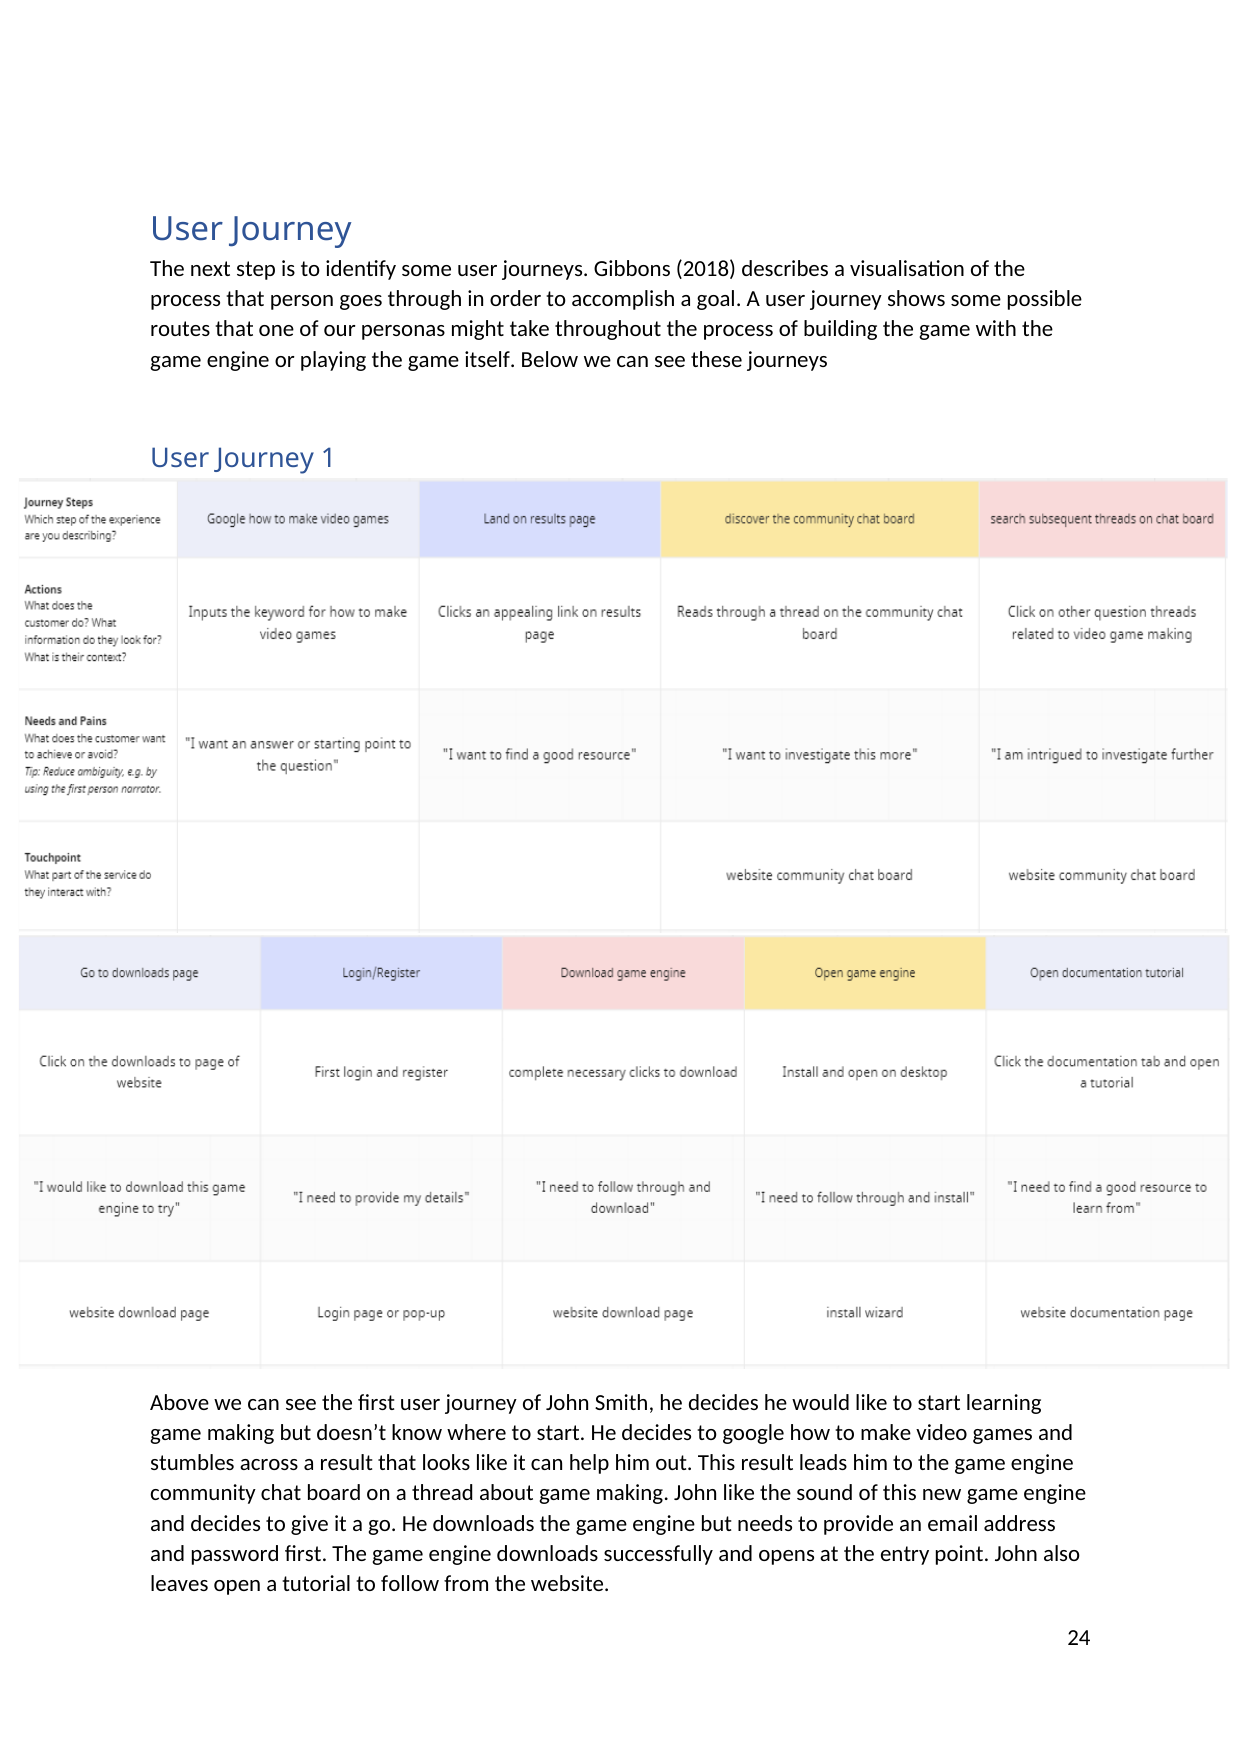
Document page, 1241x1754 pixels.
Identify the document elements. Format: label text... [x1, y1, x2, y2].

subtitle User Journey 1 [150, 438, 1090, 475]
picture [18, 478, 1228, 933]
subtitle User Journey [150, 205, 1090, 251]
text Above we can see the first user journey of John Smith, he decides he would like to start learning game making but doesn’t know where to start. He decides to google how to make video games and stumbles across a result that looks like it can help him out. This result leads him to the game engine community chat board on a thread about game making. John like the sound of this new game engine and decides to give it a go. He downloads the game engine but needs to provide an email address and password first. The game engine downloads successfully and opens at the entry point. John also leaves open a tutorial to follow from the website. [150, 1388, 1090, 1597]
picture [18, 935, 1230, 1369]
text The next step is to identify some user journeys. Gibbons (2018) describes a visualisation of the process that person goes through in order to accomplish a goal. A user journey shows some possible routes that one of our personas might take throughout the process of building the game with the game engine or playing the game itself. Below we can see these journeys [150, 254, 1090, 373]
